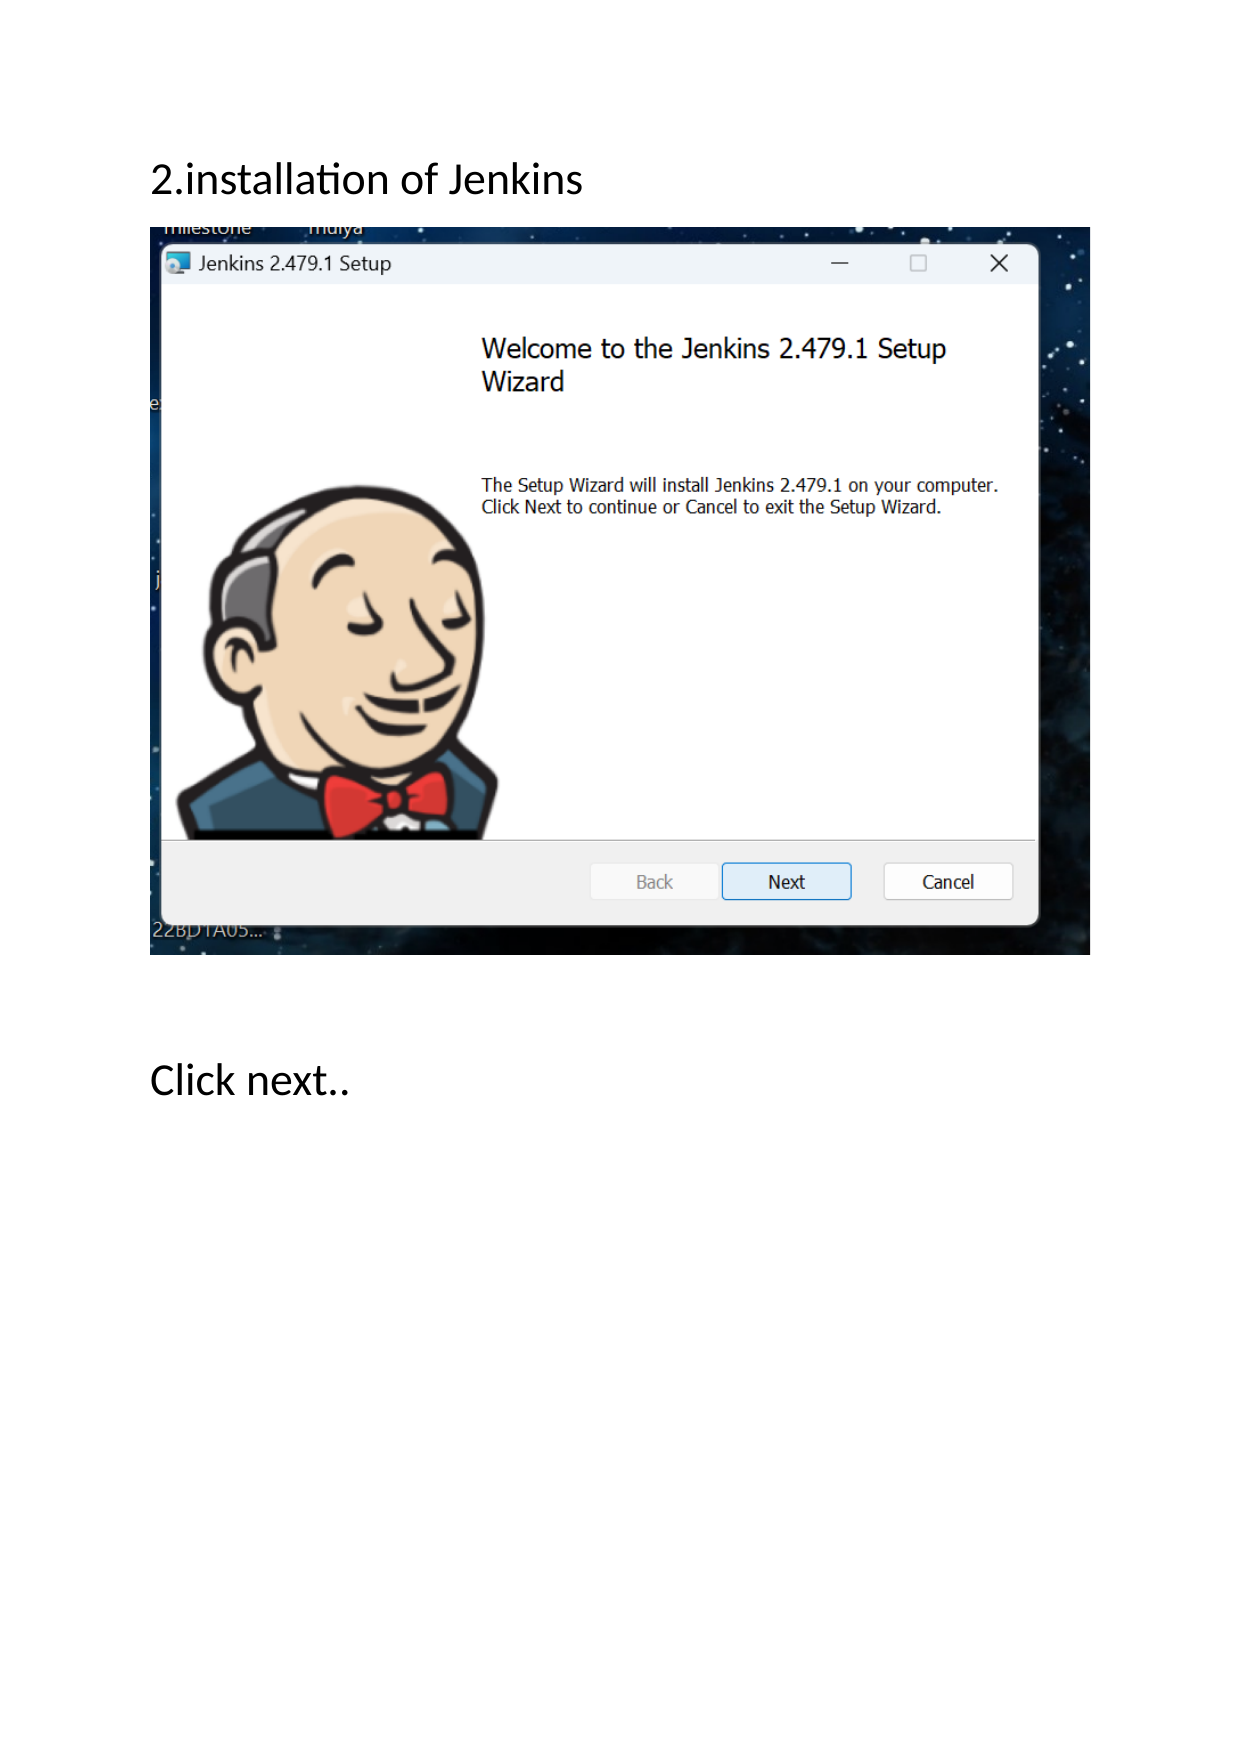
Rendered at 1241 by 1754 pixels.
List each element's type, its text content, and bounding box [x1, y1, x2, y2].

picture [150, 227, 1091, 955]
text Click next.. [150, 1051, 1090, 1106]
text 2.installation of Jenkins [150, 150, 1090, 206]
